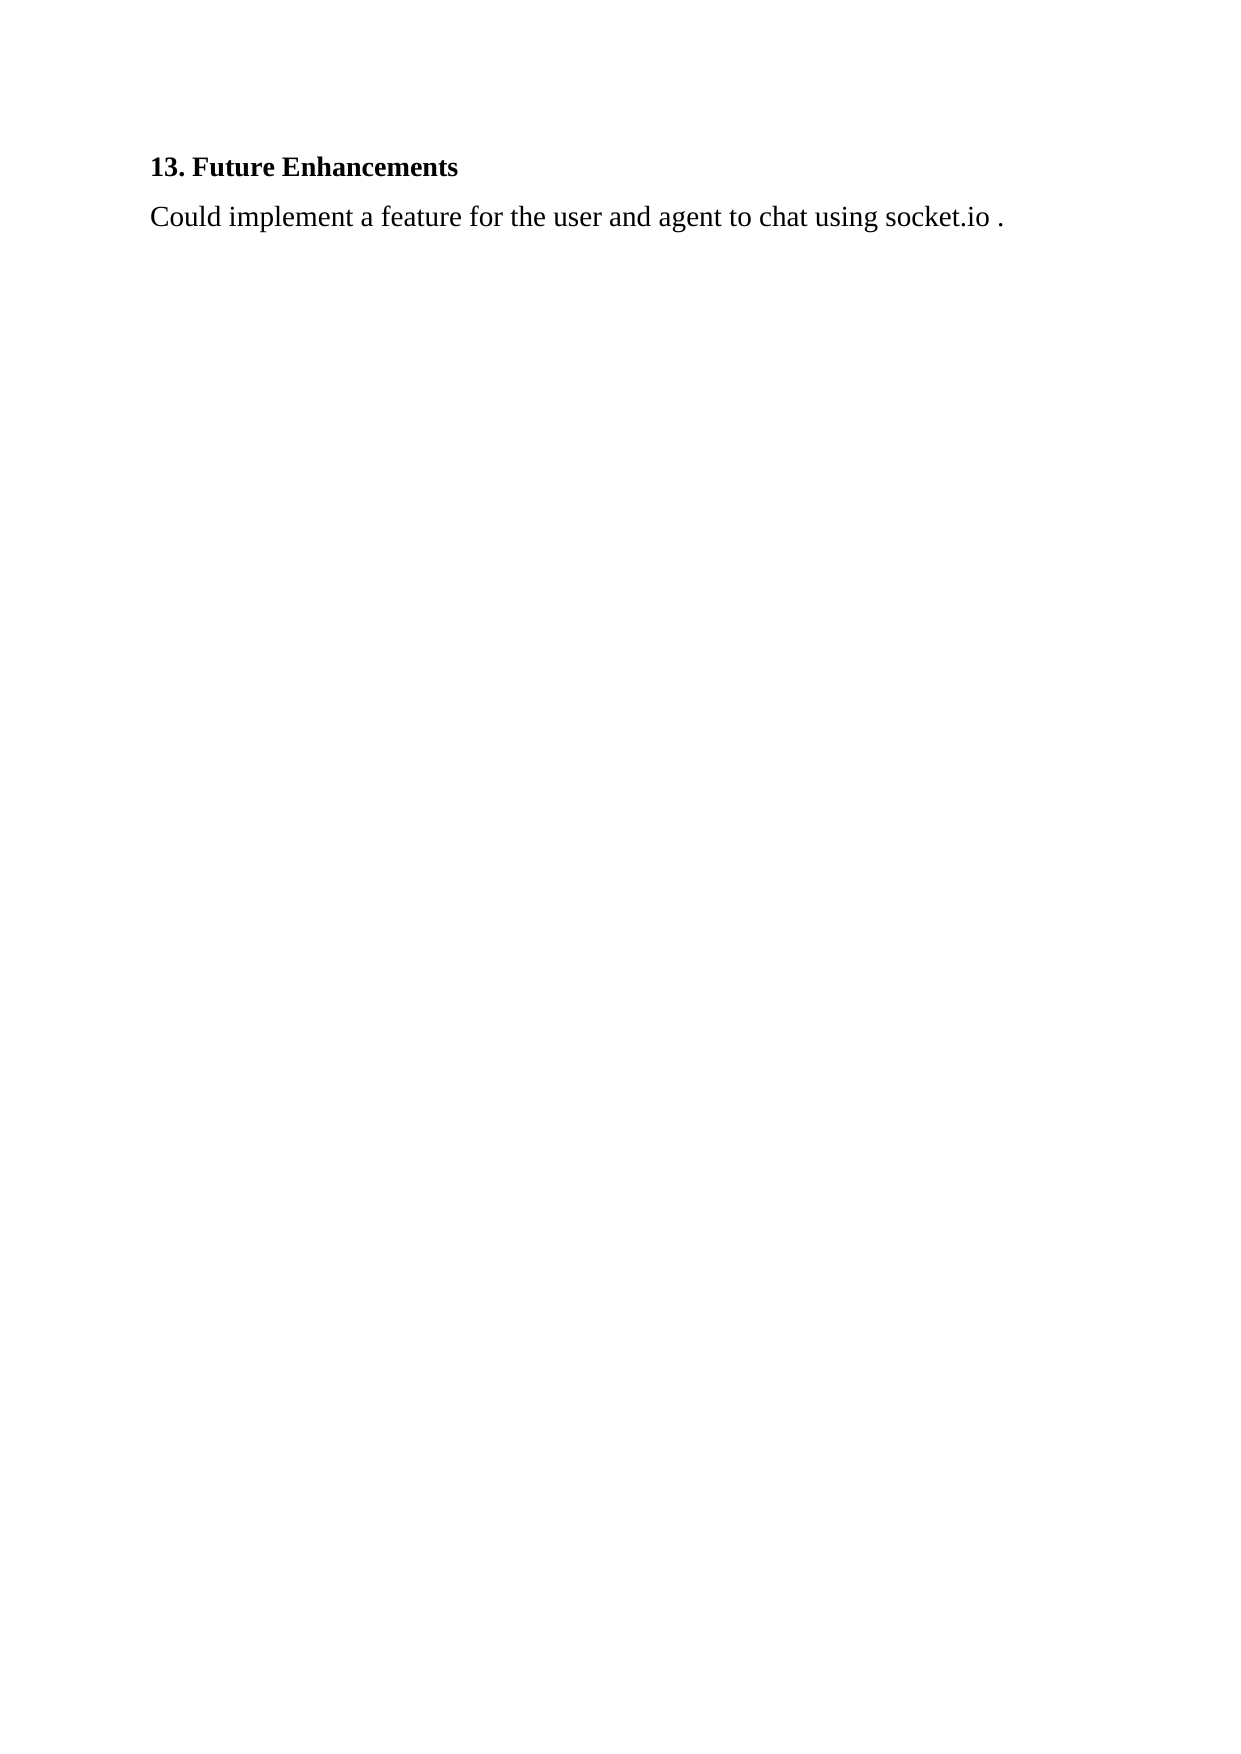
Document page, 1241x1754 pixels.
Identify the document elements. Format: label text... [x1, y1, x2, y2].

text 13. Future Enhancements [150, 150, 1090, 182]
text Could implement a feature for the user and agent to chat using socket.io . [150, 199, 1090, 233]
